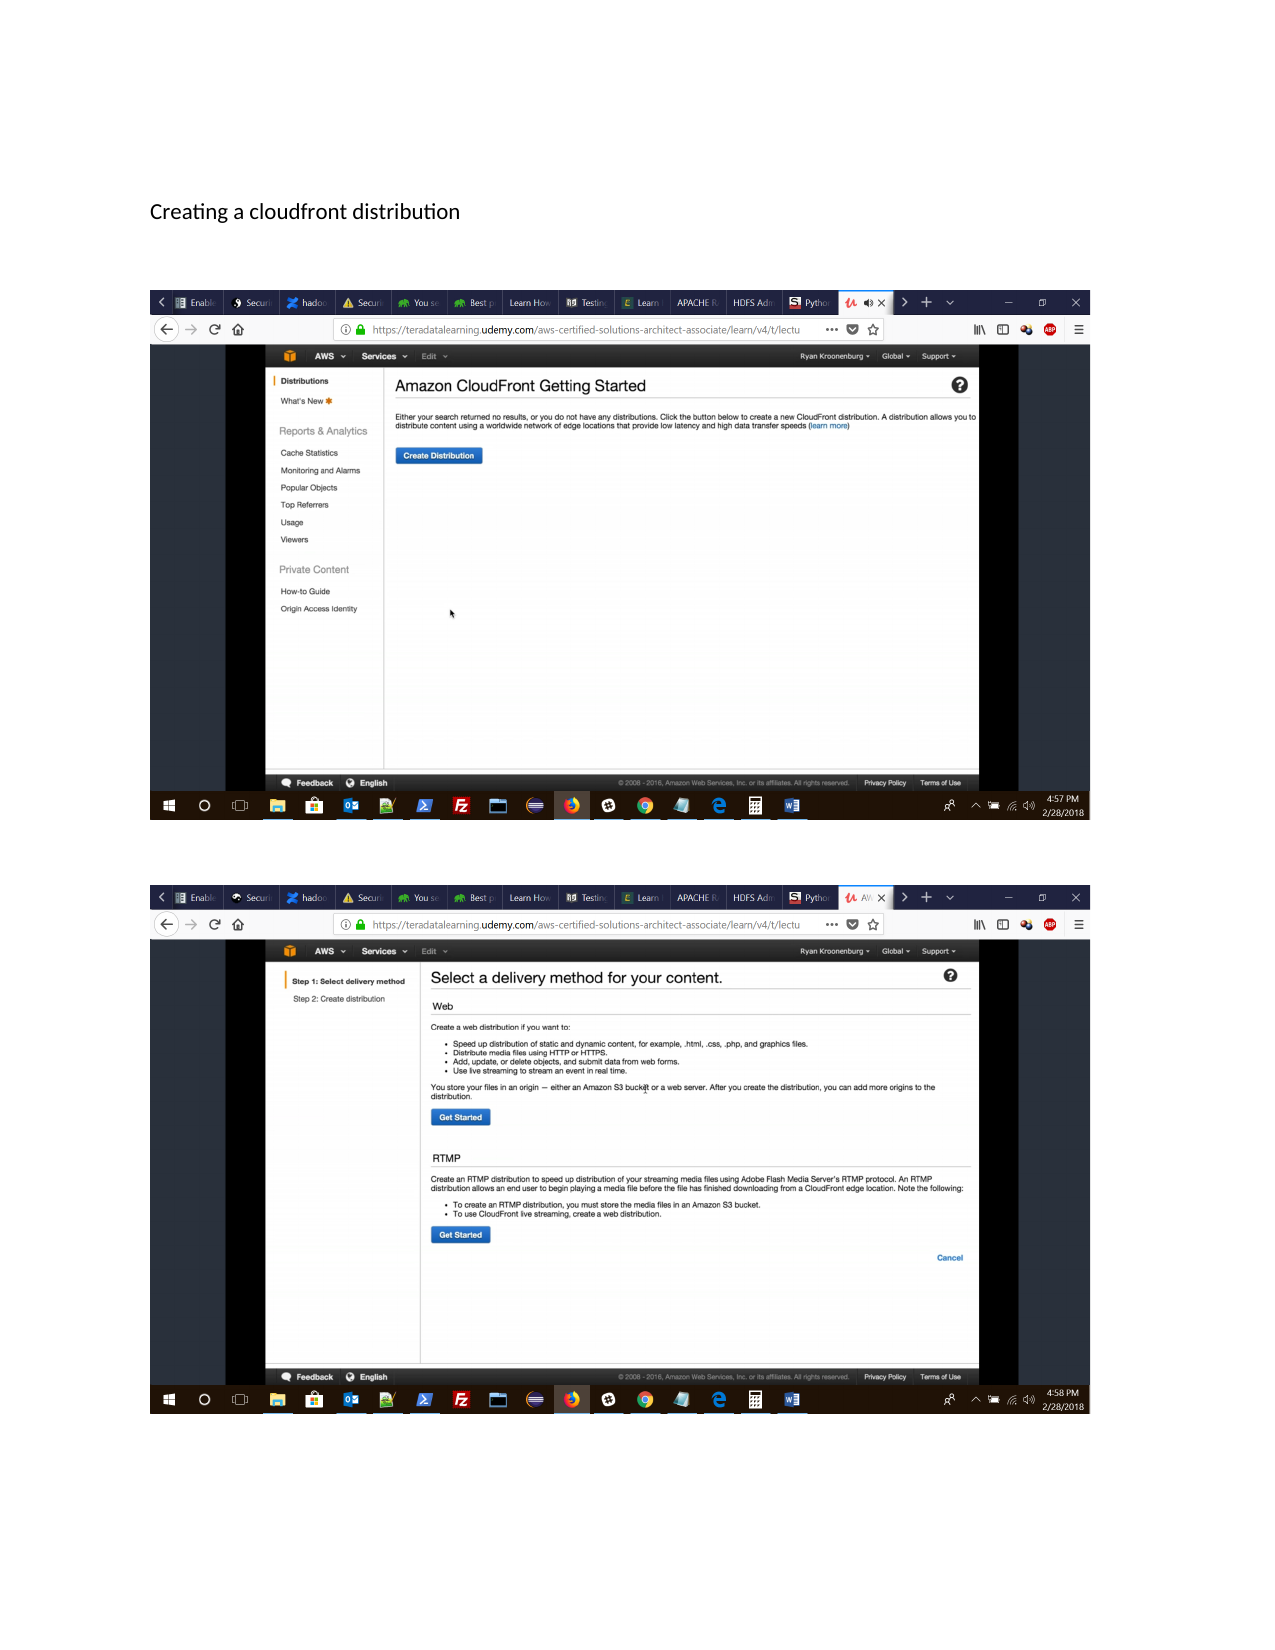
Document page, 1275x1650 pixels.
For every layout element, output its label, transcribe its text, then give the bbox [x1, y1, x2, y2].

picture [150, 290, 1091, 820]
picture [150, 885, 1091, 1414]
text Creating a cloudfront distribution [150, 197, 1125, 225]
